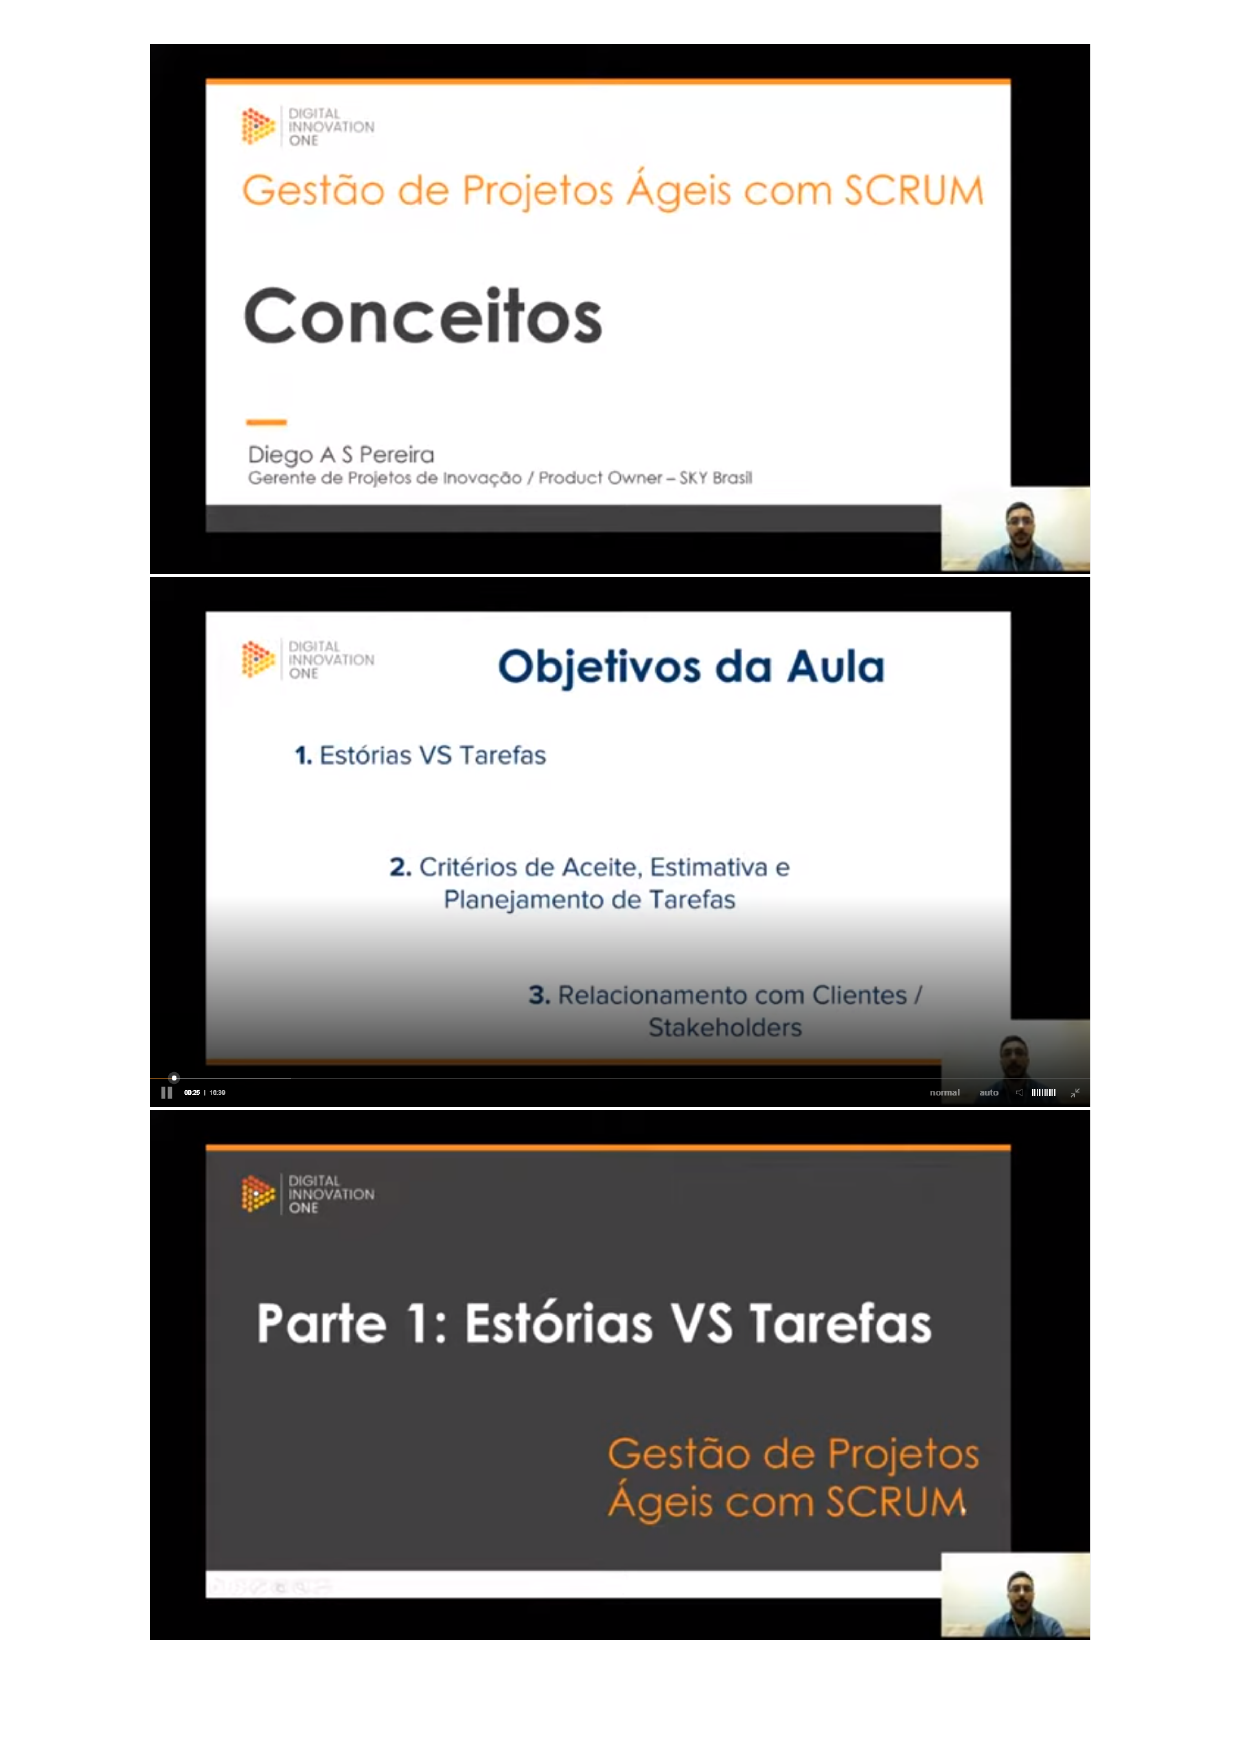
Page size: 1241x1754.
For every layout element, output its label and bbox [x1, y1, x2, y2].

picture [150, 577, 1091, 1107]
picture [150, 1110, 1091, 1640]
picture [150, 44, 1091, 574]
